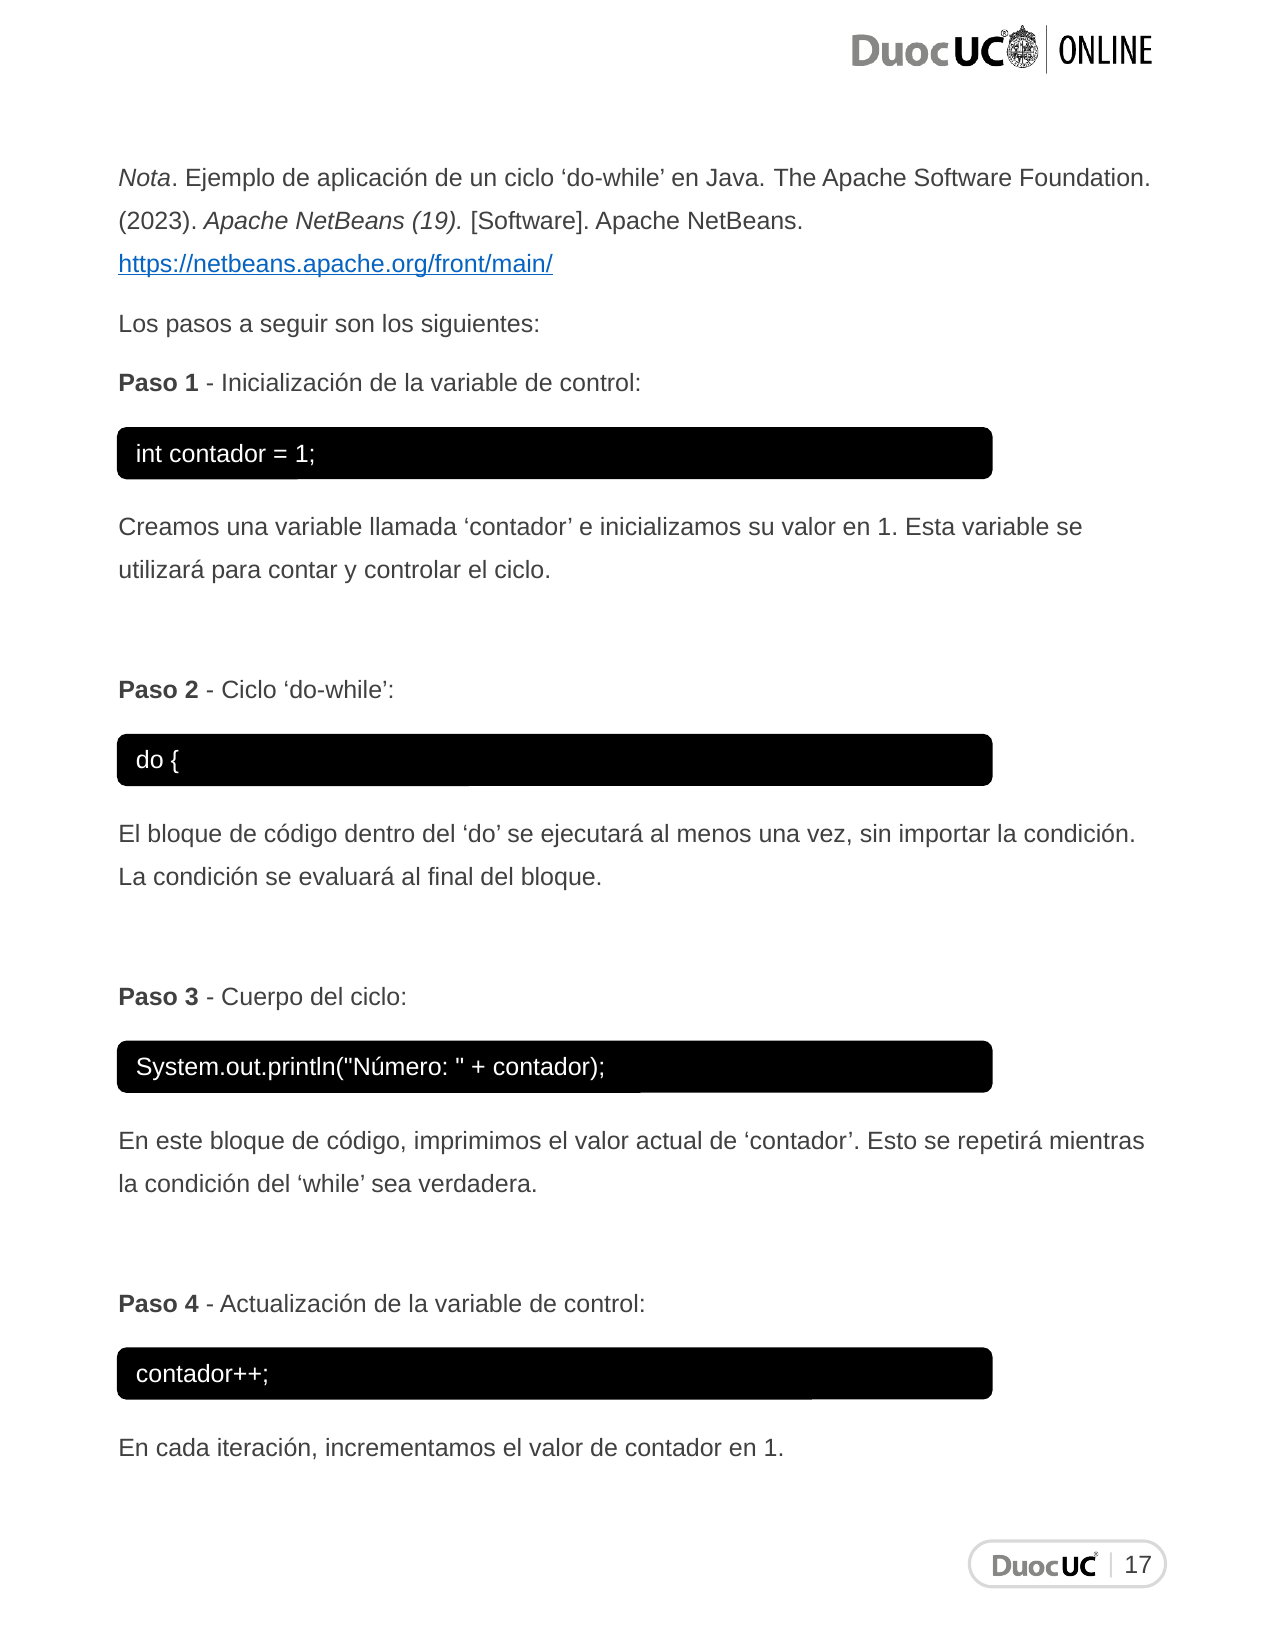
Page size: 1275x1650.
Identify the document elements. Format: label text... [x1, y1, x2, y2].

text Paso 1 - Inicialización de la variable de control: [118, 368, 1152, 397]
text El bloque de código dentro del ‘do’ se ejecutará al menos una vez, sin importar la condición. La condición se evaluará al final del bloque. [118, 819, 1152, 891]
text Paso 2 - Ciclo ‘do-while’: [118, 675, 1152, 704]
text En este bloque de código, imprimimos el valor actual de ‘contador’. Esto se repetirá mientras la condición del ‘while’ sea verdadera. [118, 1126, 1152, 1198]
text Nota. Ejemplo de aplicación de un ciclo ‘do-while’ en Java. The Apache Software Foundation. (2023). Apache NetBeans (19). [Software]. Apache NetBeans. https://netbeans.apache.org/front/main/ [118, 162, 1152, 277]
text Paso 4 - Actualización de la variable de control: [118, 1289, 1152, 1317]
text Creamos una variable llamada ‘contador’ e inicializamos su valor en 1. Esta variable se utilizará para contar y controlar el ciclo. [118, 512, 1152, 584]
text Los pasos a seguir son los siguientes: [118, 308, 1152, 337]
text Paso 3 - Cuerpo del ciclo: [118, 982, 1152, 1011]
text En cada iteración, incrementamos el valor de contador en 1. [118, 1433, 1152, 1461]
picture [979, 1586, 1112, 1590]
picture [979, 1543, 1112, 1585]
picture [832, 0, 1172, 92]
